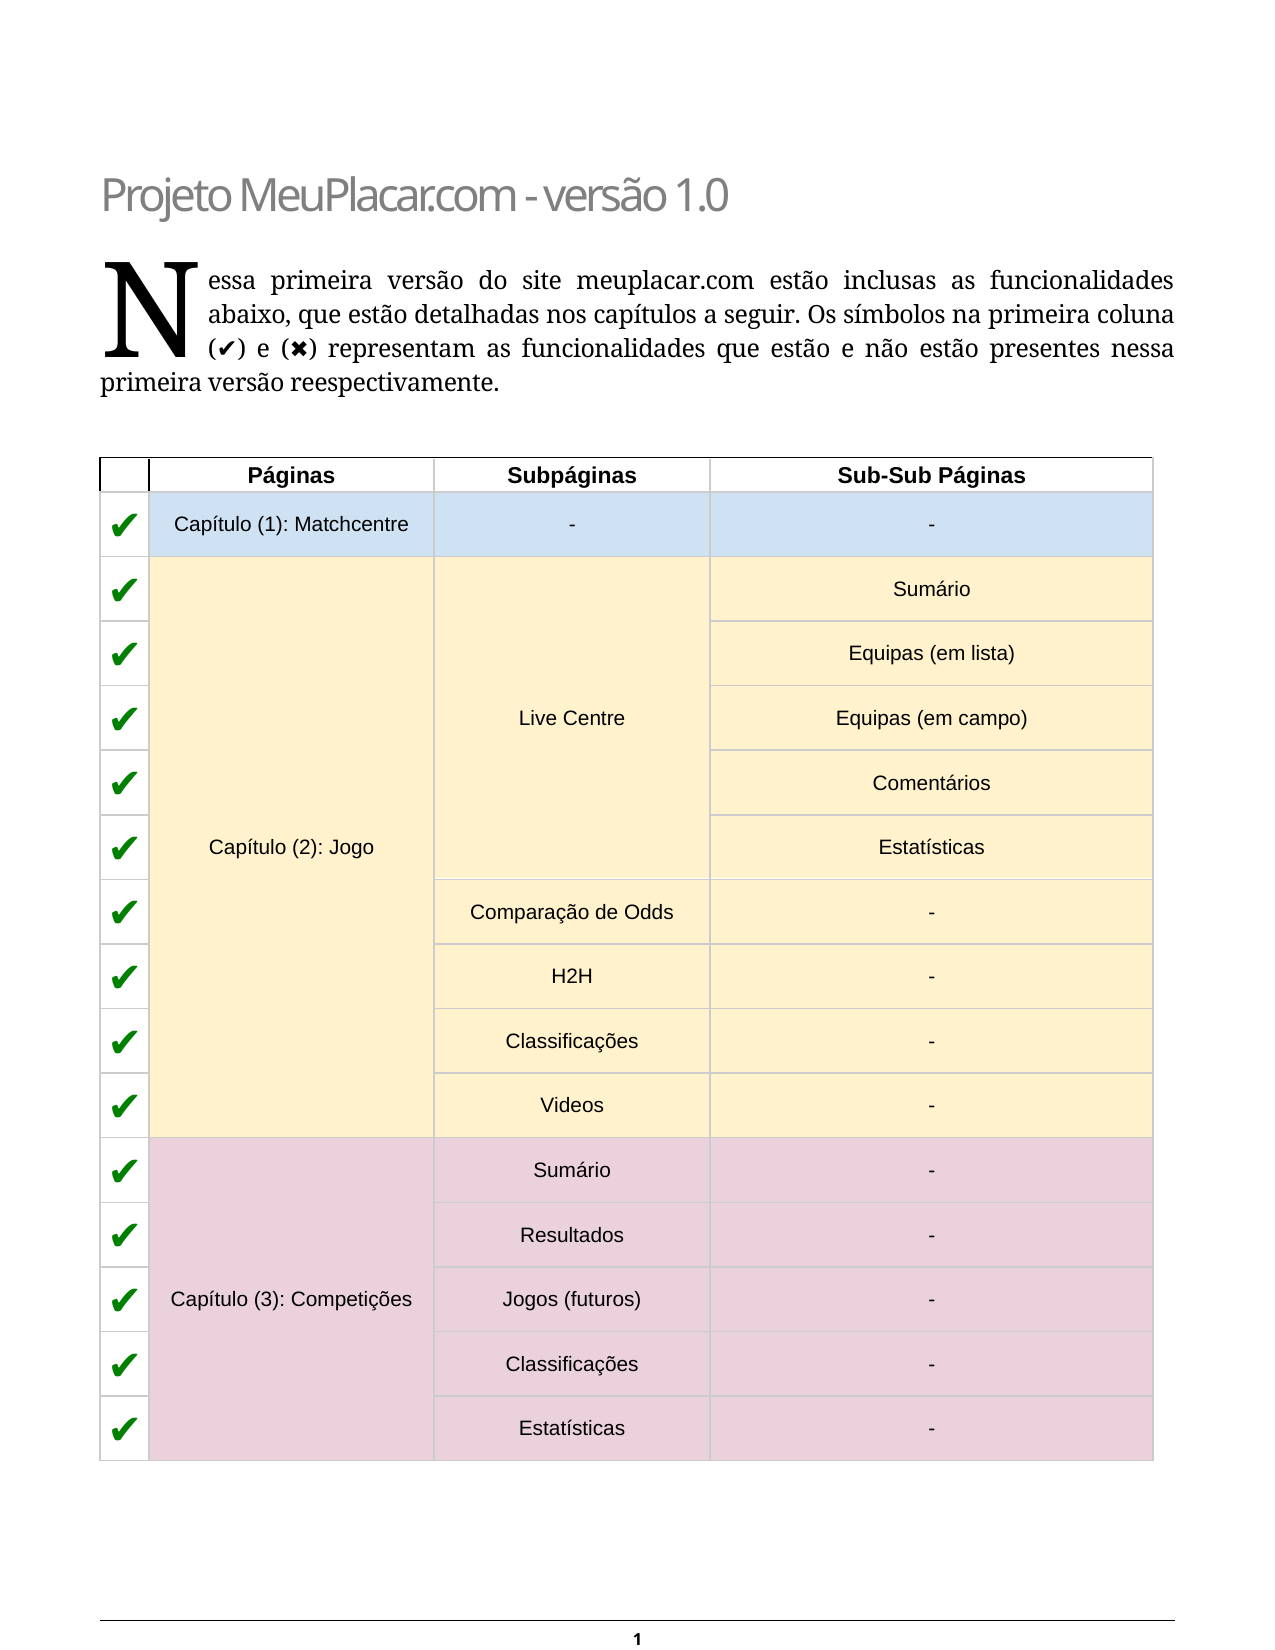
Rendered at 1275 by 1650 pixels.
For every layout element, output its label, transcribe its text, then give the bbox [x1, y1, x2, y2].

table_header Subpáginas [435, 458, 710, 491]
table_header Páginas [150, 458, 434, 491]
table_cell ✔ [101, 557, 148, 620]
table_cell - [435, 493, 709, 556]
table_cell ✔ [101, 1009, 148, 1072]
table_cell H2H [435, 945, 709, 1008]
table_header [101, 458, 149, 491]
table_cell Live Centre [435, 557, 709, 878]
table_cell Capítulo (1): Matchcentre [150, 493, 433, 556]
table_cell - [711, 880, 1152, 943]
table_cell Classificações [435, 1332, 709, 1395]
table_cell - [711, 1074, 1152, 1137]
table_cell ✔ [101, 816, 148, 878]
table_cell Equipas (em campo) [711, 686, 1152, 749]
table_cell Jogos (futuros) [435, 1268, 709, 1331]
table_cell ✔ [101, 1138, 148, 1201]
table_cell Comparação de Odds [435, 880, 709, 943]
table_cell ✔ [101, 1332, 148, 1395]
table_cell Comentários [711, 751, 1152, 814]
table_cell Equipas (em lista) [711, 622, 1152, 685]
table_cell - [711, 493, 1152, 556]
table_cell Estatísticas [711, 816, 1152, 878]
table_cell Videos [435, 1074, 709, 1137]
table_cell ✔ [101, 1397, 148, 1460]
table_cell ✔ [101, 1268, 148, 1331]
table_cell Capítulo (3): Competições [150, 1138, 433, 1460]
title Projeto MeuPlacar.com - versão 1.0 [100, 100, 950, 225]
table_cell - [711, 1268, 1152, 1331]
table_cell Resultados [435, 1203, 709, 1266]
table_header Sub-Sub Páginas [711, 458, 1152, 491]
table_cell - [711, 1332, 1152, 1395]
table_cell ✔ [101, 880, 148, 943]
table_cell Capítulo (2): Jogo [150, 557, 433, 1137]
table_cell ✔ [101, 945, 148, 1008]
table_cell - [711, 945, 1152, 1008]
table_cell - [711, 1397, 1152, 1460]
table_cell ✔ [101, 1074, 148, 1137]
table_cell - [711, 1009, 1152, 1072]
text essa primeira versão do site meuplacar.com estão inclusas as funcionalidades abaixo, que estão detalhadas nos capítulos a seguir. Os símbolos na primeira coluna (✔) e (✖) representam as funcionalidades que estão e não estão presentes nessa primeira versão reespectivamente. [100, 262, 1175, 398]
table_cell Classificações [435, 1009, 709, 1072]
table_cell ✔ [101, 751, 148, 814]
table_cell Sumário [435, 1138, 709, 1201]
table_cell ✔ [101, 1203, 148, 1266]
table_cell Sumário [711, 557, 1152, 620]
table_cell Estatísticas [435, 1397, 709, 1460]
table_cell - [711, 1138, 1152, 1201]
table_cell ✔ [101, 686, 148, 749]
table_cell - [711, 1203, 1152, 1266]
table_cell ✔ [101, 622, 148, 685]
table_cell ✔ [101, 493, 148, 556]
